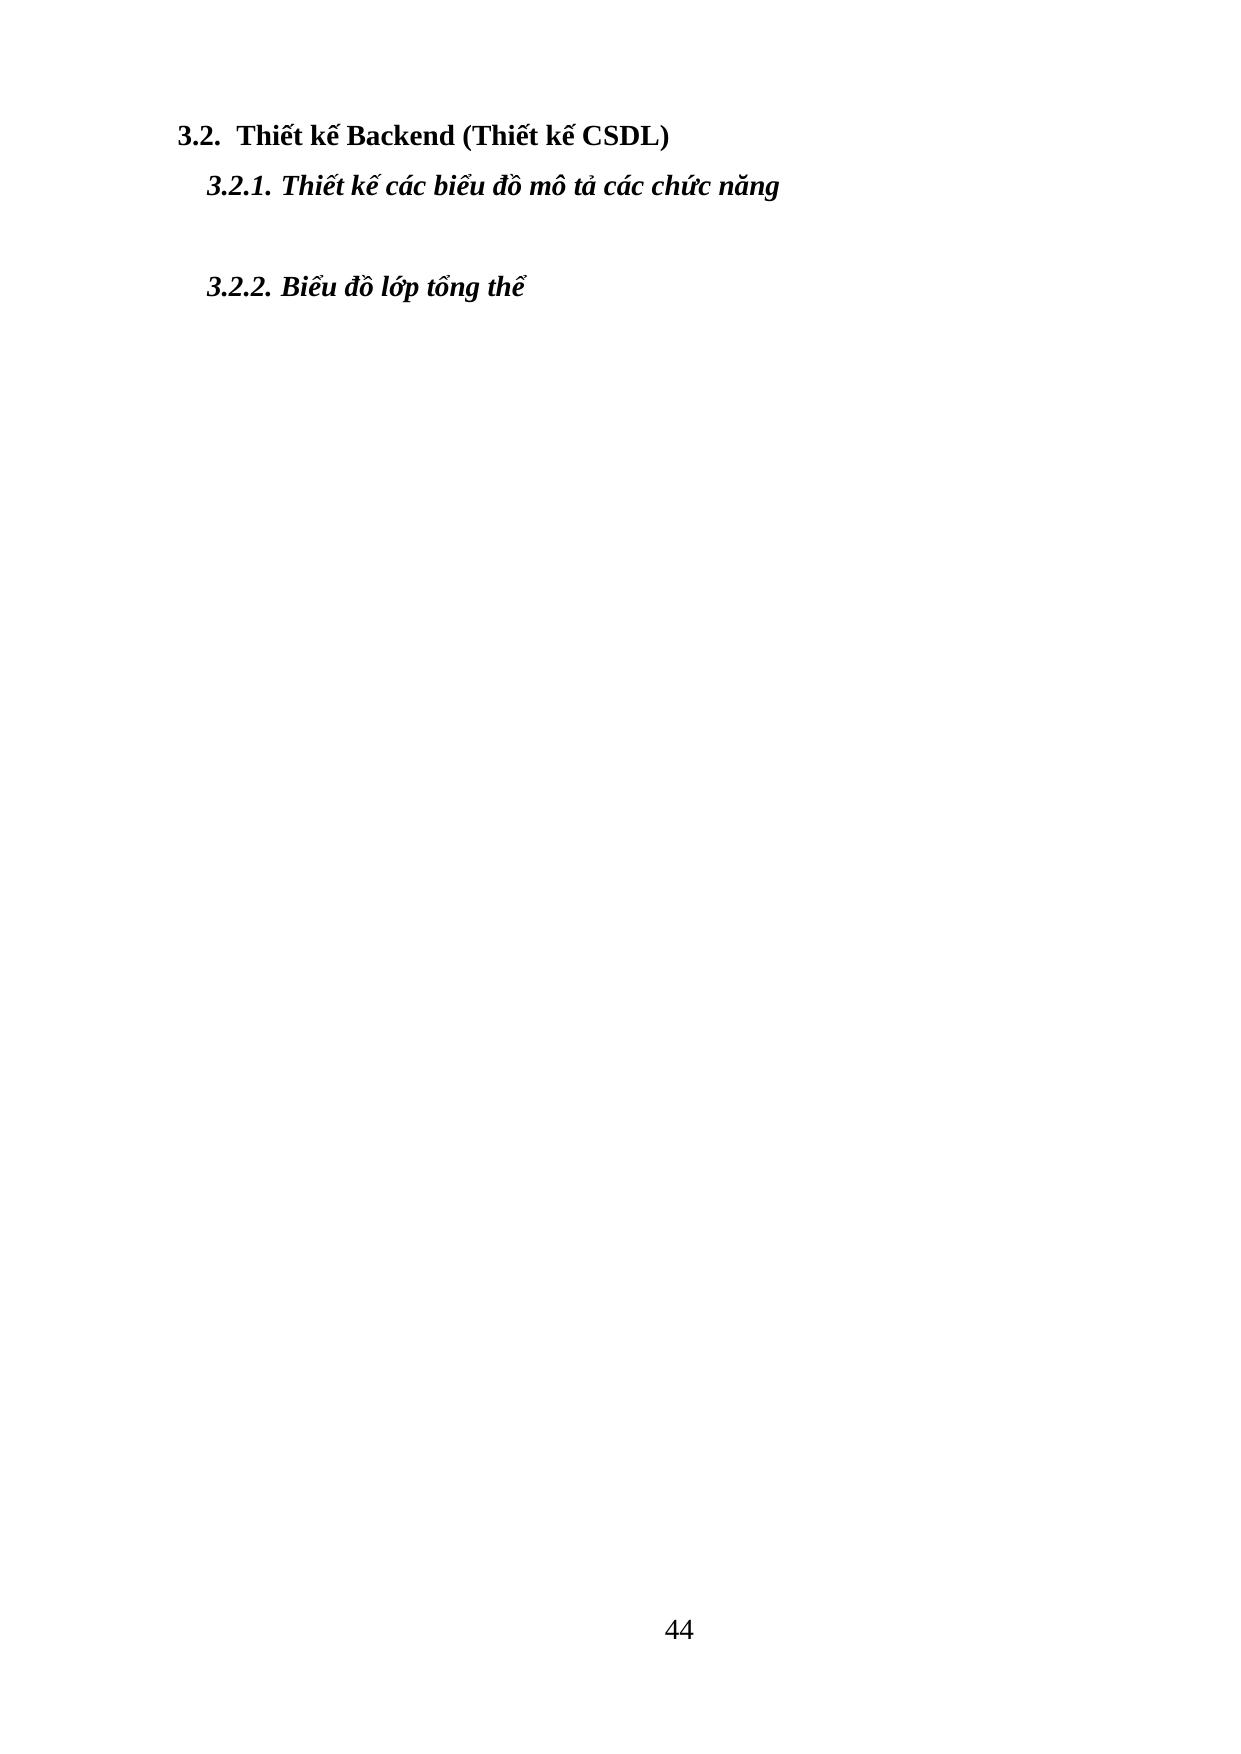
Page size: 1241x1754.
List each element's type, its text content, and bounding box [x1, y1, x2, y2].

subtitle Thiết kế Backend (Thiết kế CSDL) [177, 118, 1122, 152]
subtitle Thiết kế các biểu đồ mô tả các chức năng [207, 168, 1122, 202]
subtitle Biểu đồ lớp tổng thể [207, 269, 1122, 303]
